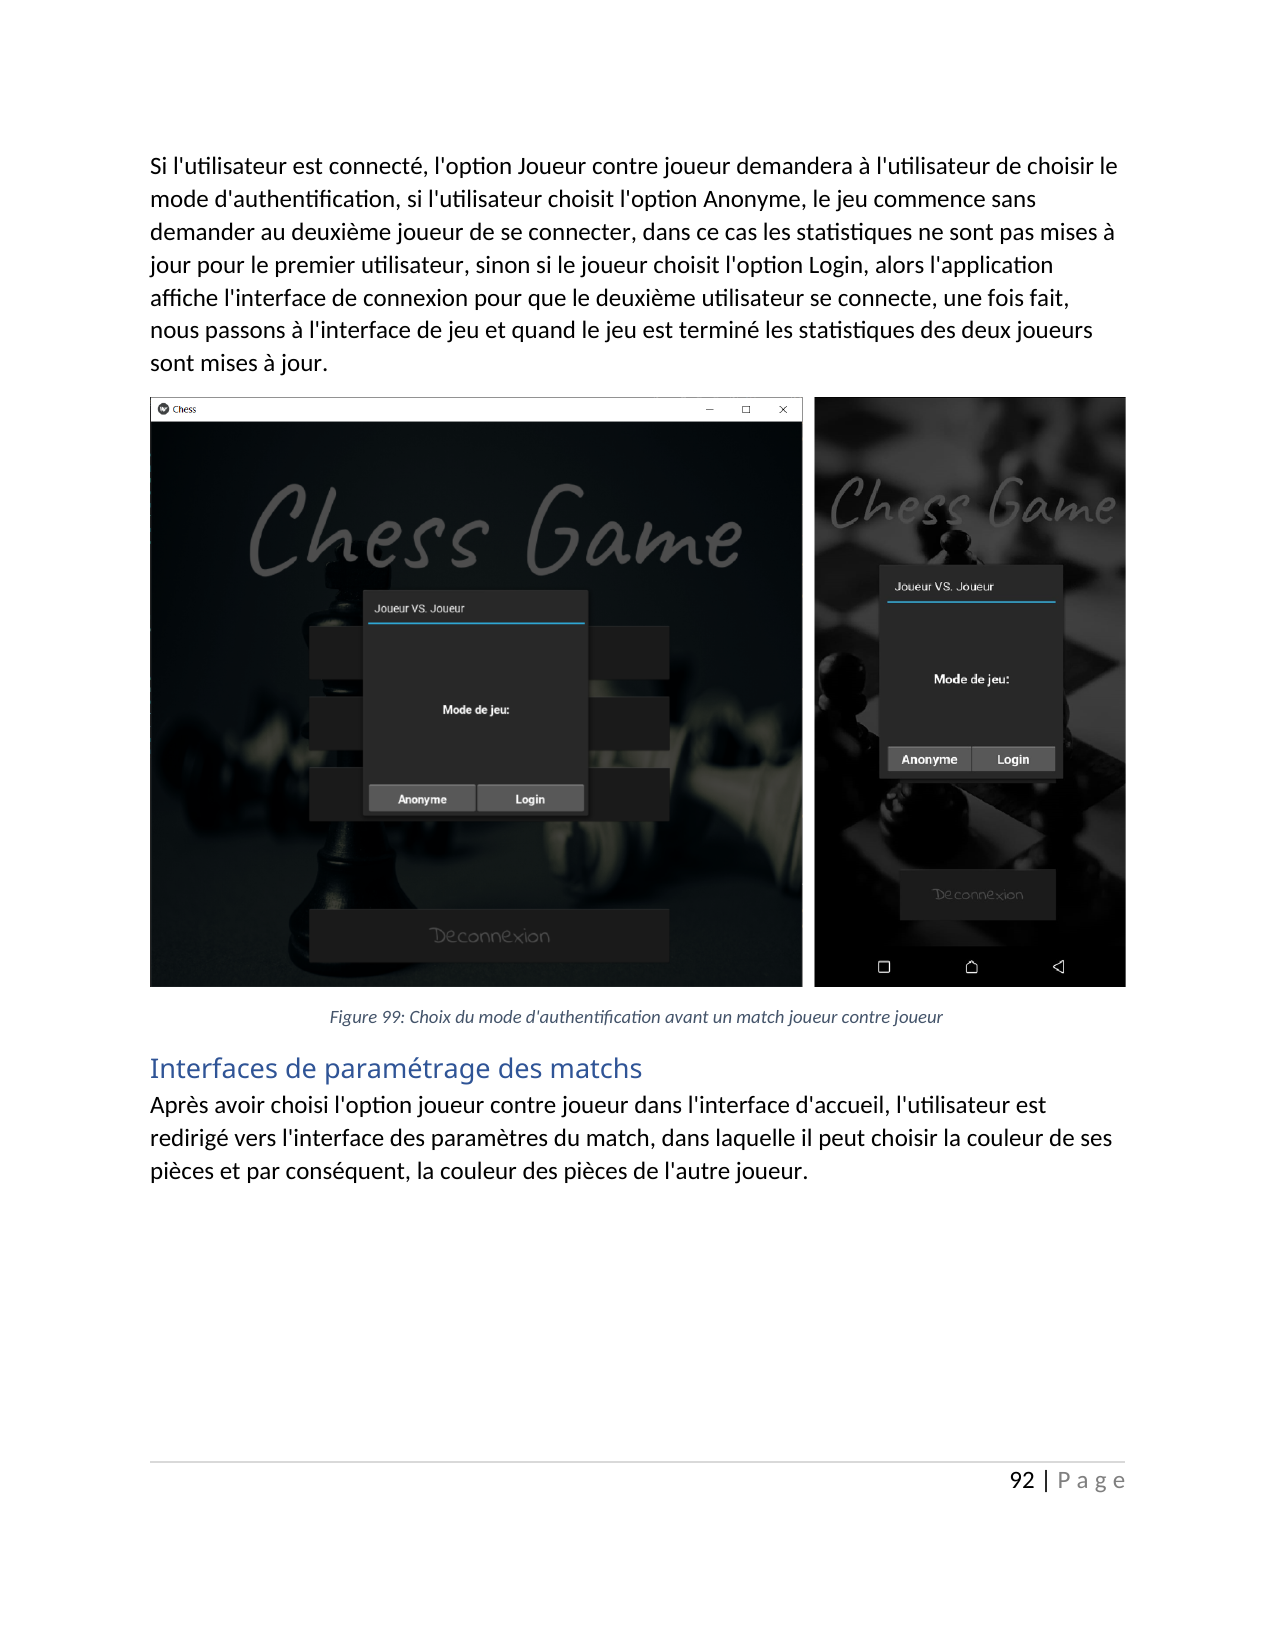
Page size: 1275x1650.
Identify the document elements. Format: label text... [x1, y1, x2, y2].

text Figure 99: Choix du mode d'authentification avant un match joueur contre joueur [150, 1006, 1125, 1028]
picture [150, 397, 1126, 987]
text Si l'utilisateur est connecté, l'option Joueur contre joueur demandera à l'utilisateur de choisir le mode d'authentification, si l'utilisateur choisit l'option Anonyme, le jeu commence sans demander au deuxième joueur de se connecter, dans ce cas les statistiques ne sont pas mises à jour pour le premier utilisateur, sinon si le joueur choisit l'option Login, alors l'application affiche l'interface de connexion pour que le deuxième utilisateur se connecte, une fois fait, nous passons à l'interface de jeu et quand le jeu est terminé les statistiques des deux joueurs sont mises à jour. [150, 150, 1125, 378]
subtitle Interfaces de paramétrage des matchs [150, 1049, 1125, 1086]
text Après avoir choisi l'option joueur contre joueur dans l'interface d'accueil, l'utilisateur est redirigé vers l'interface des paramètres du match, dans laquelle il peut choisir la couleur de ses pièces et par conséquent, la couleur des pièces de l'autre joueur. [150, 1089, 1125, 1186]
